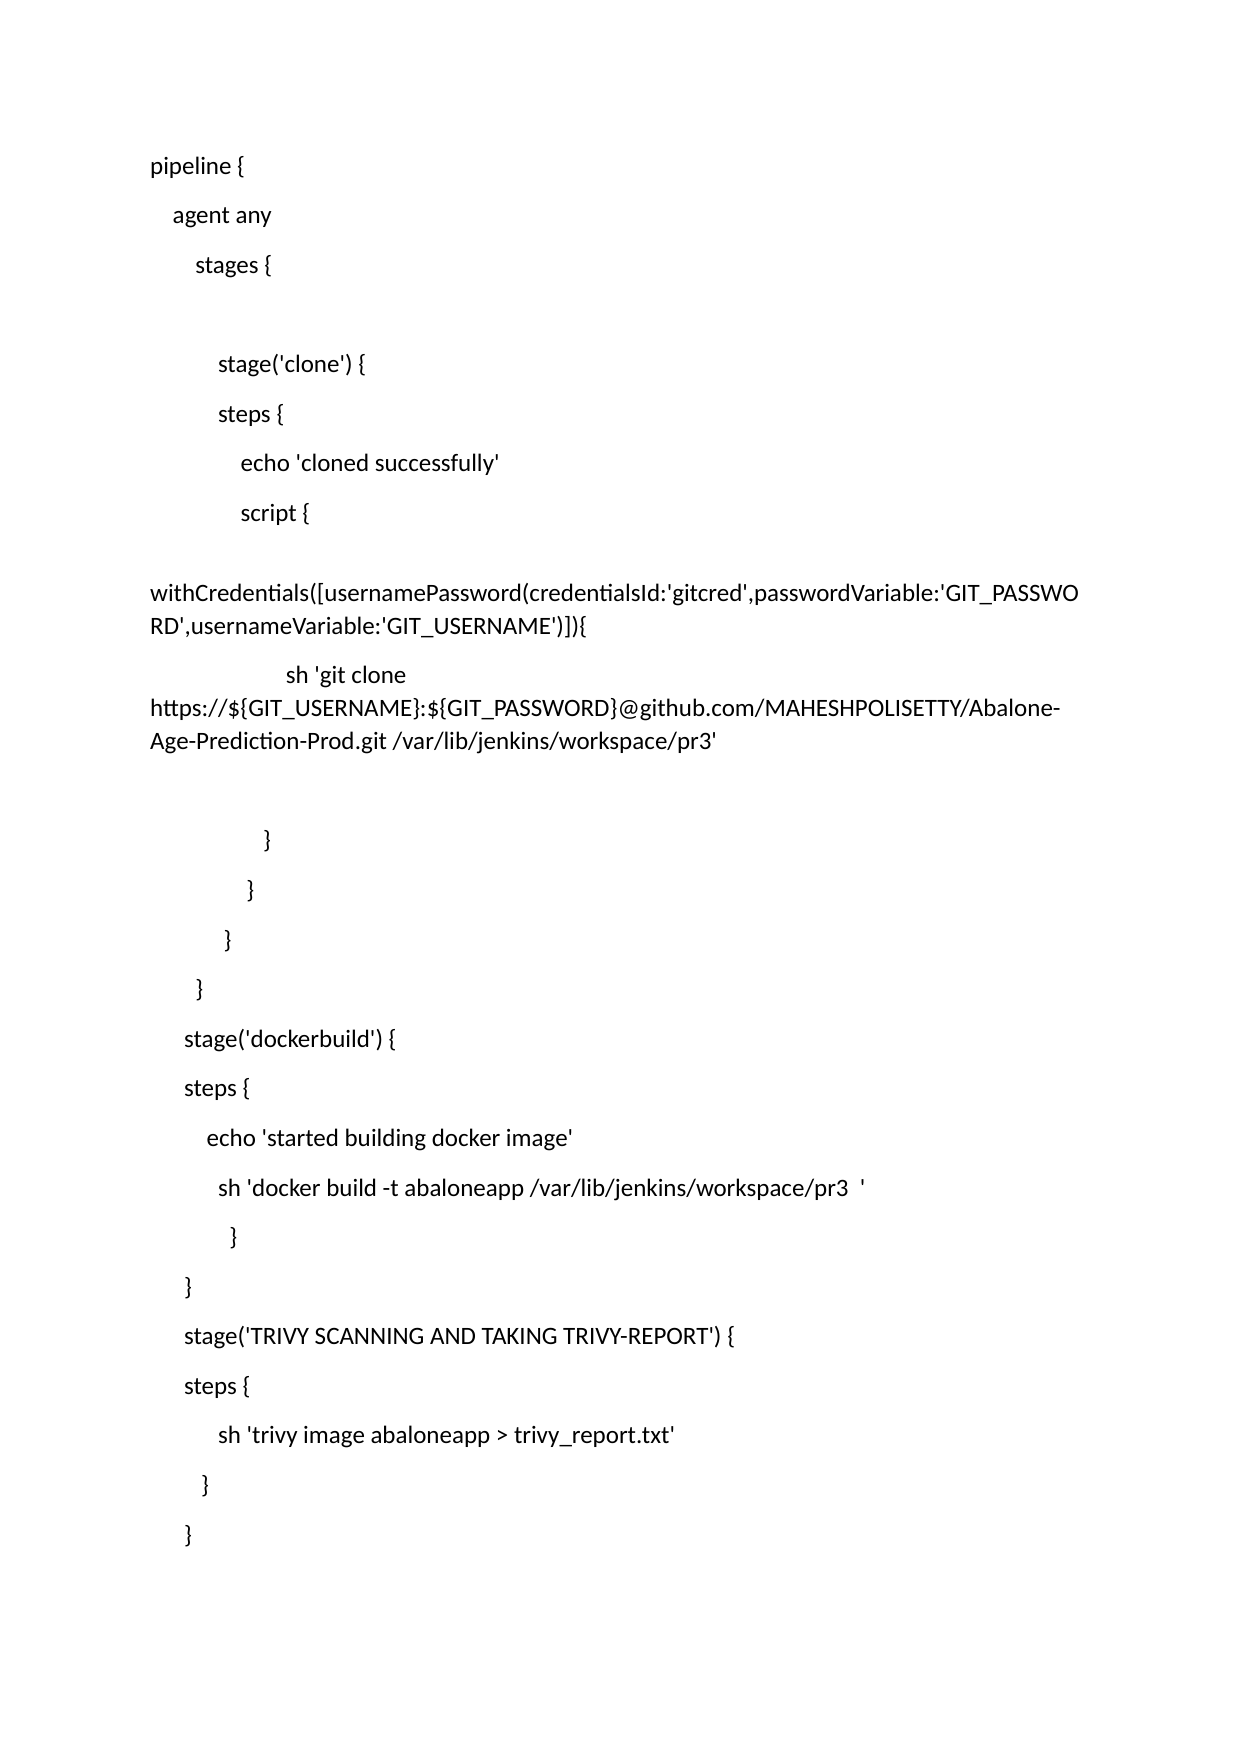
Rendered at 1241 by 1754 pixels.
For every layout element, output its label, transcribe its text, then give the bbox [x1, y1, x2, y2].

text withCredentials([usernamePassword(credentialsId:'gitcred',passwordVariable:'GIT_PASSWORD',usernameVariable:'GIT_USERNAME')]){ [150, 547, 1090, 641]
text } [150, 973, 1090, 1004]
text } [150, 874, 1090, 905]
text echo 'started building docker image' [150, 1122, 1090, 1153]
text steps { [150, 1072, 1090, 1103]
text stage('TRIVY SCANNING AND TAKING TRIVY-REPORT') { [150, 1320, 1090, 1351]
text steps { [150, 1370, 1090, 1401]
text script { [150, 497, 1090, 528]
text } [150, 1519, 1090, 1549]
text sh 'trivy image abaloneapp > trivy_report.txt' [150, 1419, 1090, 1450]
text stages { [150, 249, 1090, 280]
text } [150, 1469, 1090, 1500]
text stage('clone') { [150, 348, 1090, 379]
text agent any [150, 199, 1090, 230]
text } [150, 1271, 1090, 1301]
text stage('dockerbuild') { [150, 1023, 1090, 1053]
text } [150, 1221, 1090, 1252]
text pipeline { [150, 150, 1090, 181]
text sh 'docker build -t abaloneapp /var/lib/jenkins/workspace/pr3 ' [150, 1172, 1090, 1202]
text echo 'cloned successfully' [150, 447, 1090, 478]
text } [150, 824, 1090, 855]
text } [150, 924, 1090, 954]
text sh 'git clone https://${GIT_USERNAME}:${GIT_PASSWORD}@github.com/MAHESHPOLISETTY/Abalone-Age-Prediction-Prod.git /var/lib/jenkins/workspace/pr3' [150, 659, 1090, 756]
text steps { [150, 398, 1090, 428]
